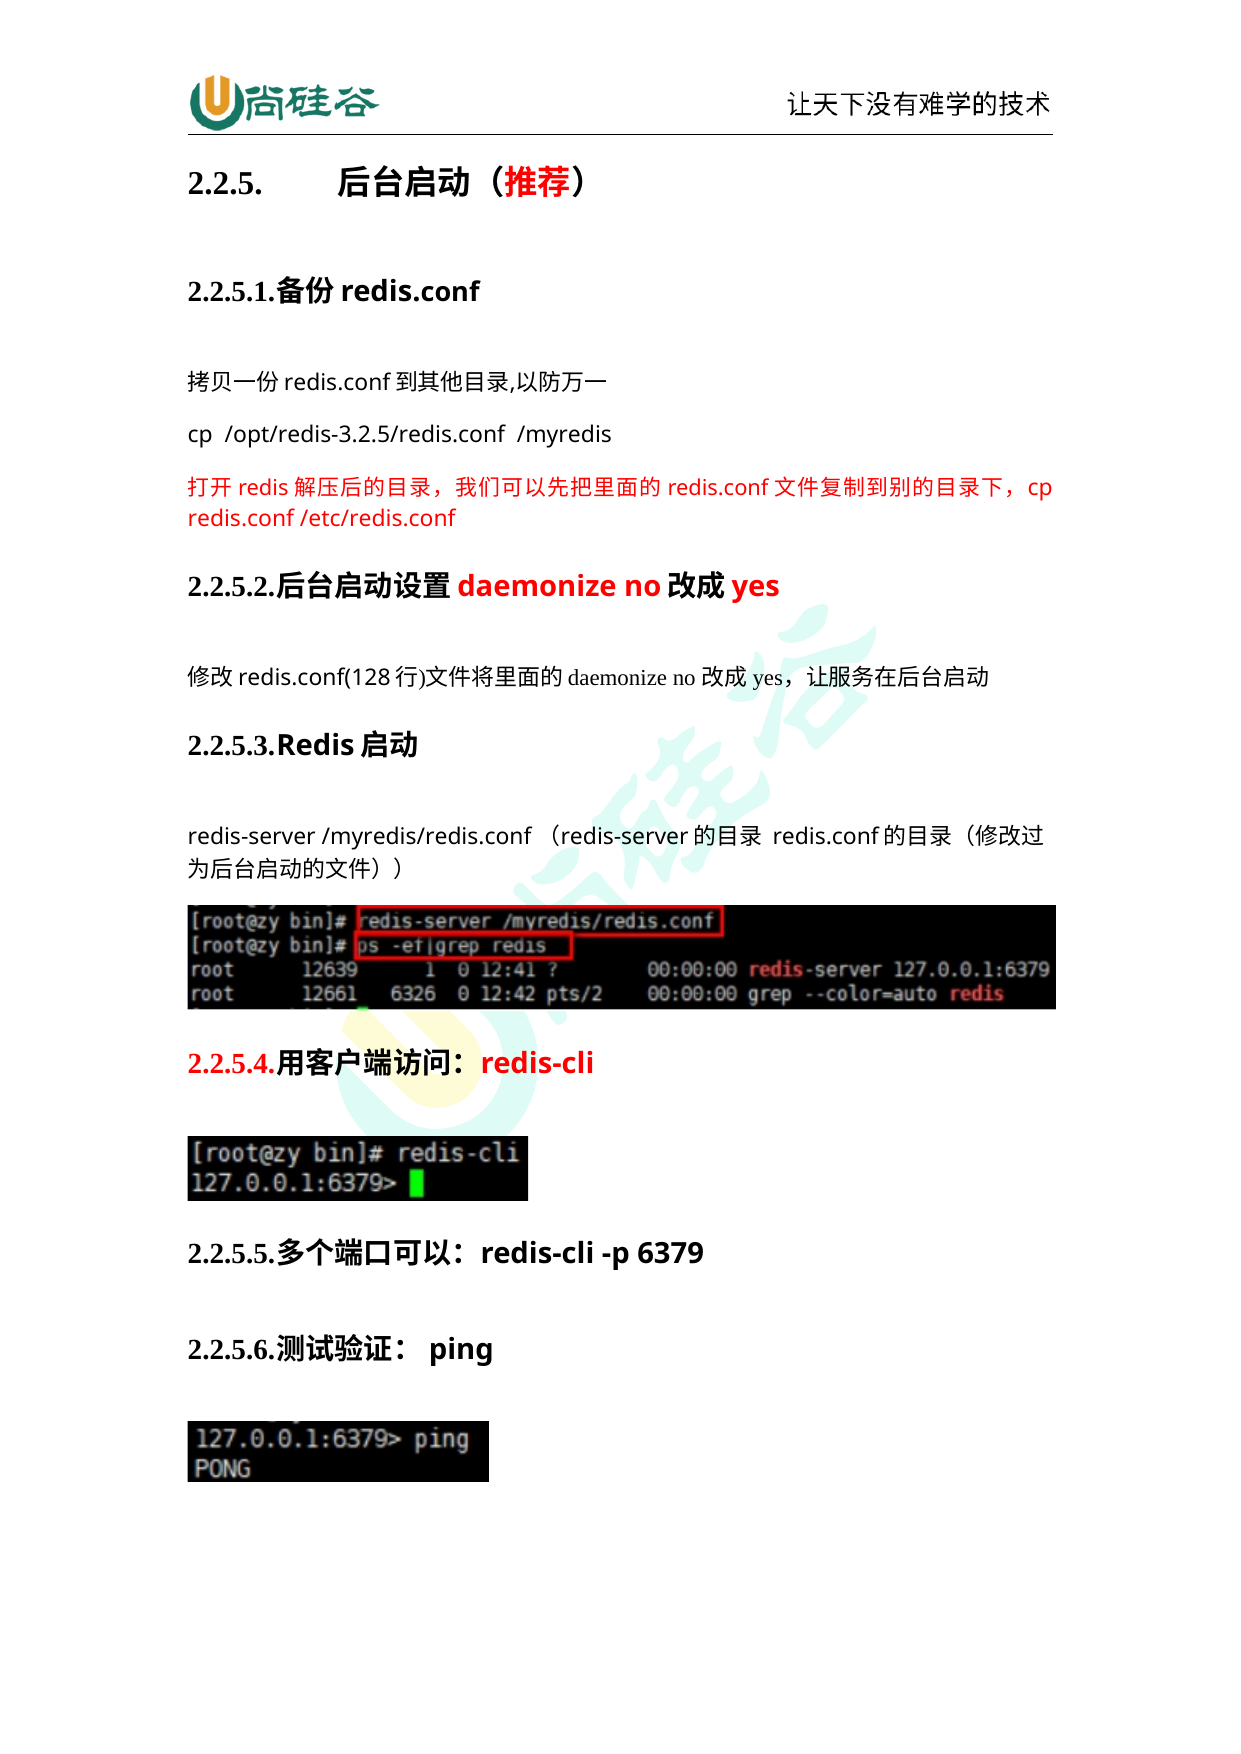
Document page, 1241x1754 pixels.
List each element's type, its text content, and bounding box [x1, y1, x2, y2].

list 测试验证： ping [187, 1326, 1053, 1368]
list 后台启动设置daemonize no改成yes [187, 563, 1053, 605]
picture [187, 1136, 529, 1201]
picture [187, 905, 1056, 1011]
text cp /opt/redis-3.2.5/redis.conf /myredis [187, 418, 1053, 449]
list 后台启动（推荐） [187, 156, 1053, 204]
text 修改redis.conf(128行)文件将里面的daemonize no 改成 yes，让服务在后台启动 [187, 659, 1053, 692]
list 多个端口可以：redis-cli -p 6379 [187, 1229, 1053, 1272]
text 打开redis解压后的目录，我们可以先把里面的redis.conf文件复制到别的目录下，cp redis.conf /etc/redis.conf [187, 470, 1053, 534]
picture [187, 73, 1053, 132]
text 拷贝一份redis.conf到其他目录,以防万一 [187, 364, 1053, 397]
text redis-server /myredis/redis.conf （redis-server的目录 redis.conf的目录（修改过为后台启动的文件）） [187, 818, 1053, 884]
list 备份redis.conf [187, 268, 1053, 310]
list 用客户端访问：redis-cli [187, 1040, 1053, 1082]
list Redis启动 [187, 722, 1053, 764]
picture [187, 1421, 489, 1482]
